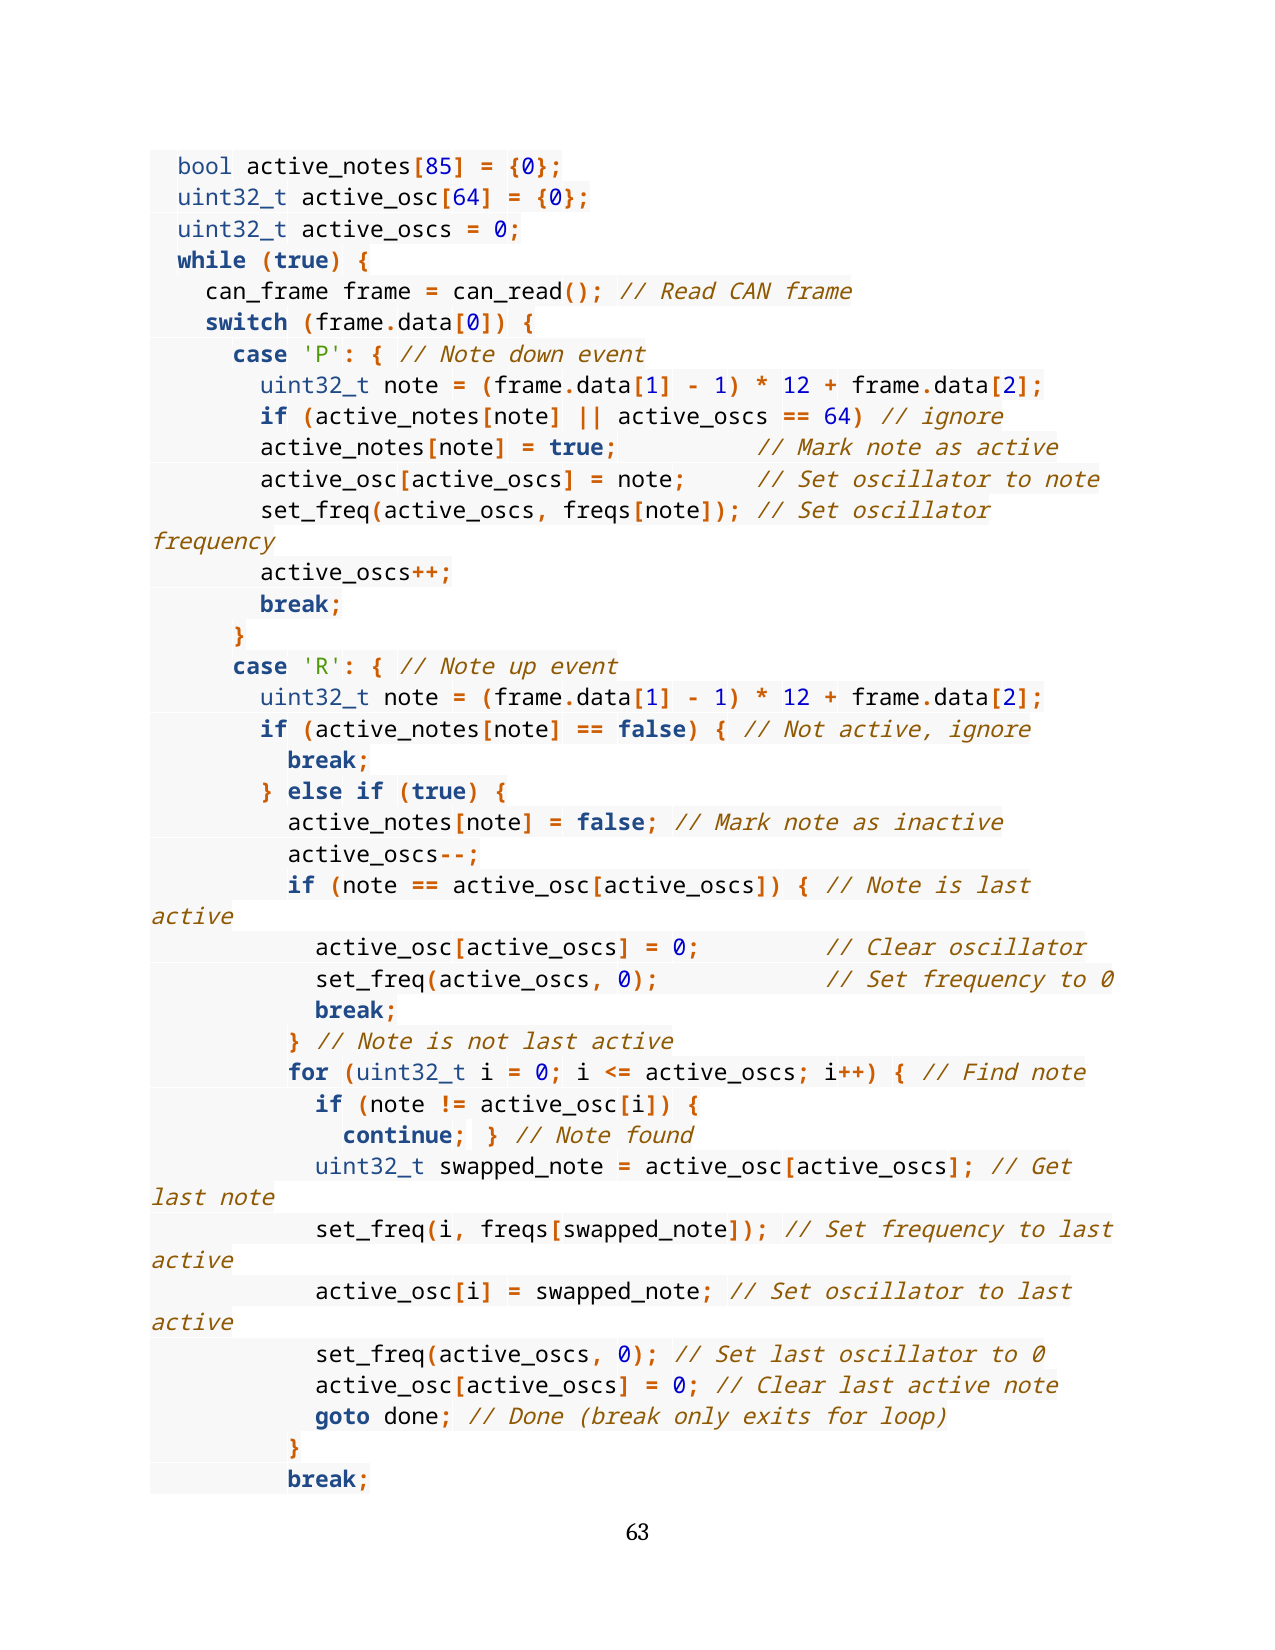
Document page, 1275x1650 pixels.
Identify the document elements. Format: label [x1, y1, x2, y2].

text [150, 150, 1125, 1494]
